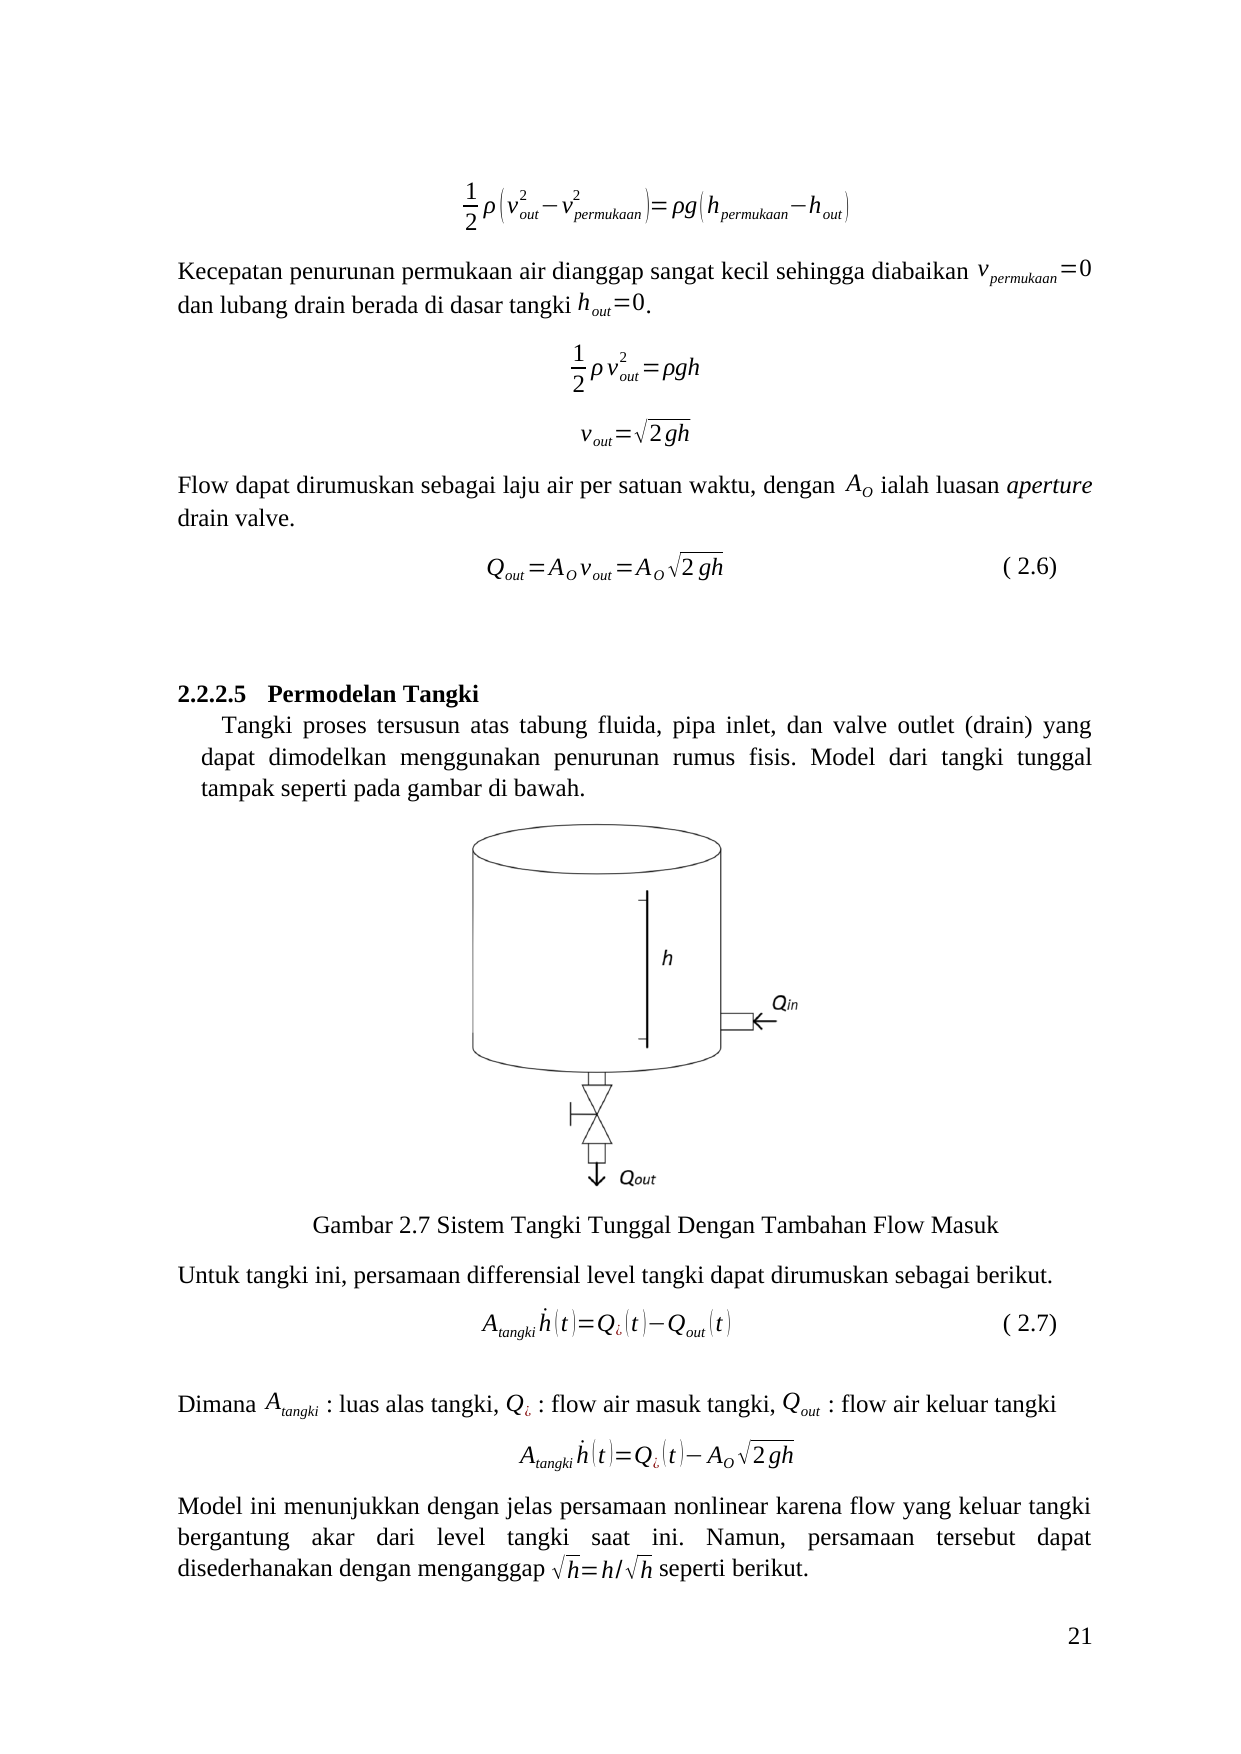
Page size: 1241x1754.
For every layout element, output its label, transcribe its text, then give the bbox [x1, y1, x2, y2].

text Dimana : luas alas tangki, : flow air masuk tangki, : flow air keluar tangki [177, 1388, 1092, 1419]
table_header ( 2.6) [991, 551, 1093, 584]
text Gambar 2.7 Sistem Tangki Tunggal Dengan Tambahan Flow Masuk [177, 1210, 1092, 1239]
picture [468, 820, 802, 1192]
text Kecepatan penurunan permukaan air dianggap sangat kecil sehingga diabaikan dan lubang drain berada di dasar tangki . [177, 255, 1092, 320]
text Model ini menunjukkan dengan jelas persamaan nonlinear karena flow yang keluar tangki bergantung akar dari level tangki saat ini. Namun, persamaan tersebut dapat disederhanakan dengan menganggap seperti berikut. [177, 1491, 1092, 1583]
table_header ( 2.7) [991, 1308, 1093, 1341]
table_header [177, 551, 991, 584]
table_header [177, 1308, 991, 1341]
subtitle Permodelan Tangki [177, 679, 1092, 708]
text Tangki proses tersusun atas tabung fluida, pipa inlet, dan valve outlet (drain) yang dapat dimodelkan menggunakan penurunan rumus fisis. Model dari tangki tunggal tampak seperti pada gambar di bawah. [201, 711, 1092, 801]
text Flow dapat dirumuskan sebagai laju air per satuan waktu, dengan ialah luasan aperture drain valve. [177, 469, 1092, 532]
text Untuk tangki ini, persamaan differensial level tangki dapat dirumuskan sebagai berikut. [177, 1260, 1092, 1289]
